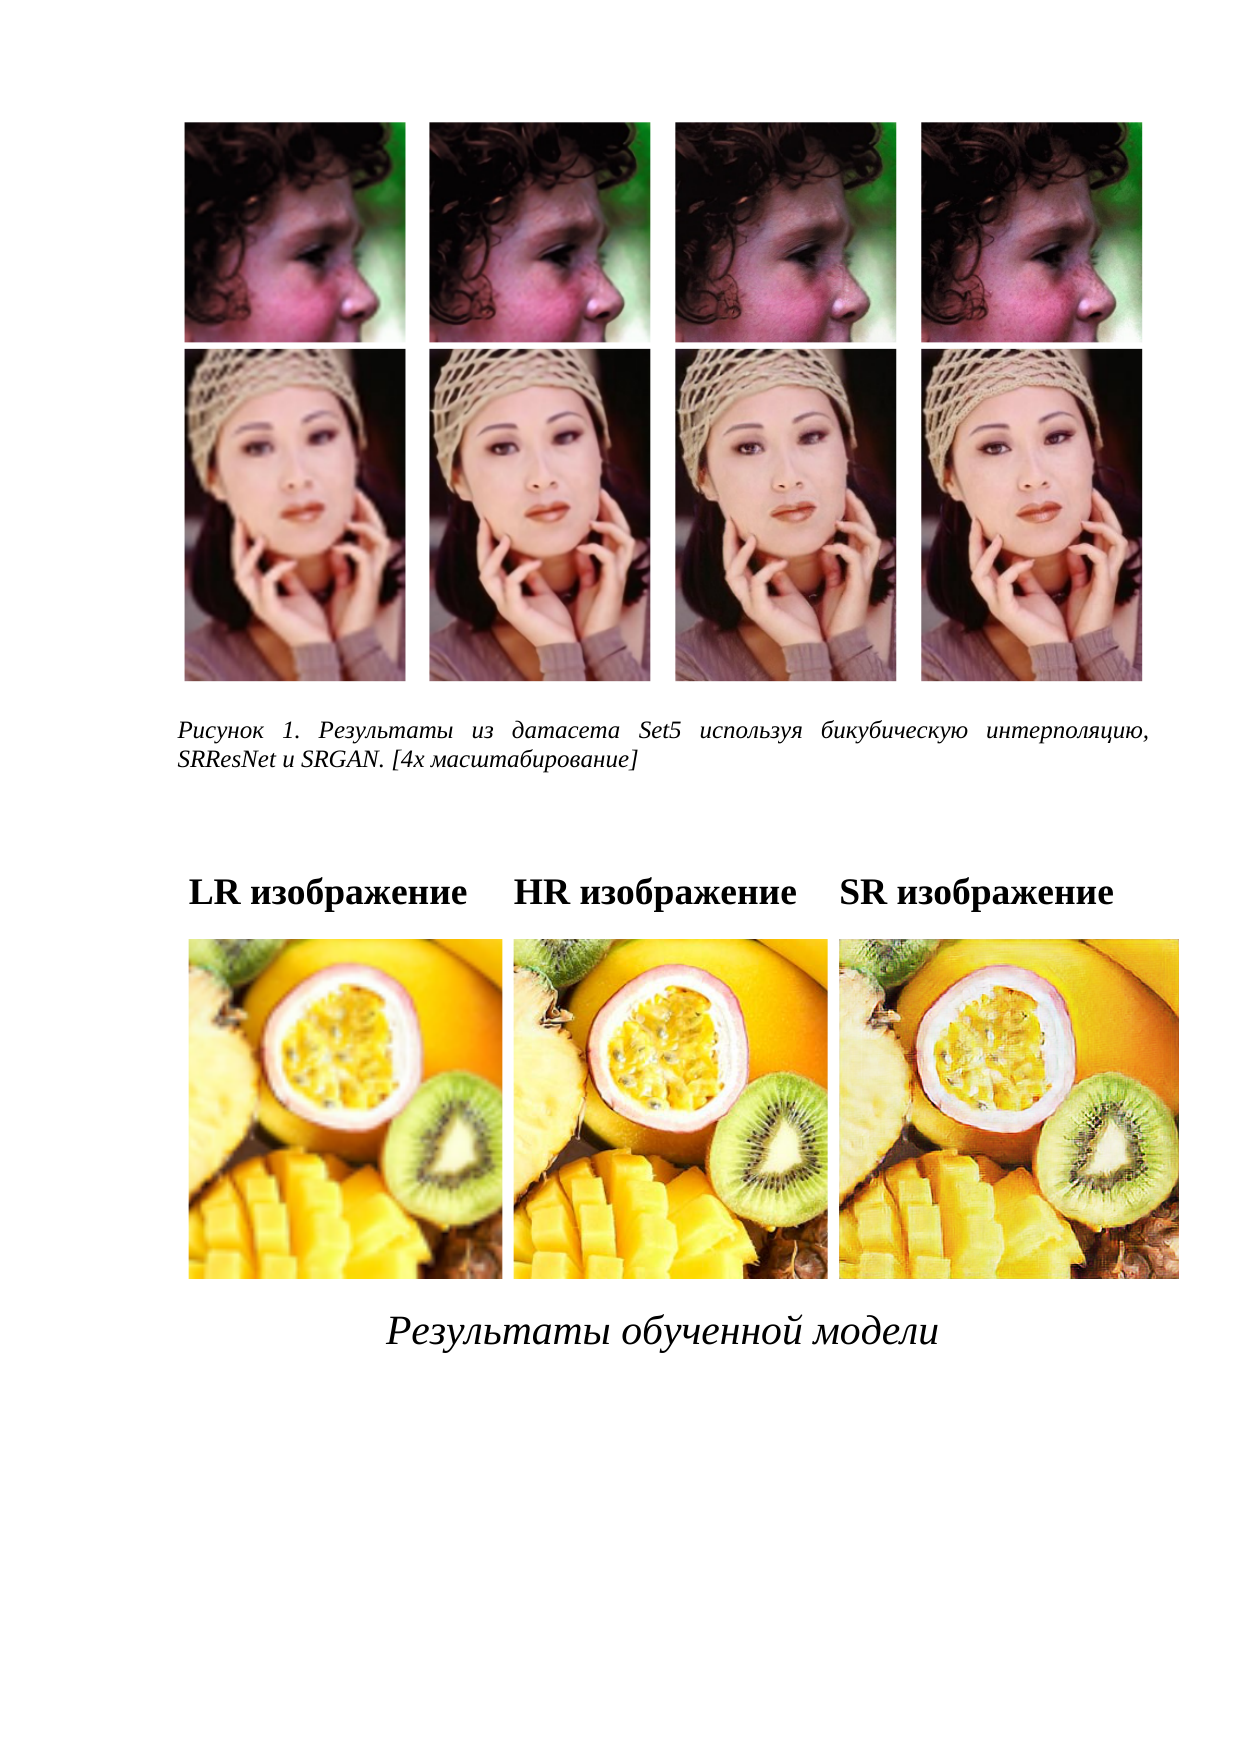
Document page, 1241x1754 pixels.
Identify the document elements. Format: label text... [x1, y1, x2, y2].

picture [188, 939, 503, 1279]
table_header LR изображение [177, 870, 502, 939]
table_cell [177, 940, 502, 1305]
picture [513, 939, 828, 1279]
table_header HR изображение [503, 870, 828, 939]
table_header SR изображение [828, 870, 1152, 939]
table_cell Результаты обученной модели [177, 1305, 1152, 1380]
picture [177, 118, 1152, 691]
table_cell [828, 940, 1152, 1305]
picture [839, 939, 1179, 1279]
table_cell [503, 940, 828, 1305]
